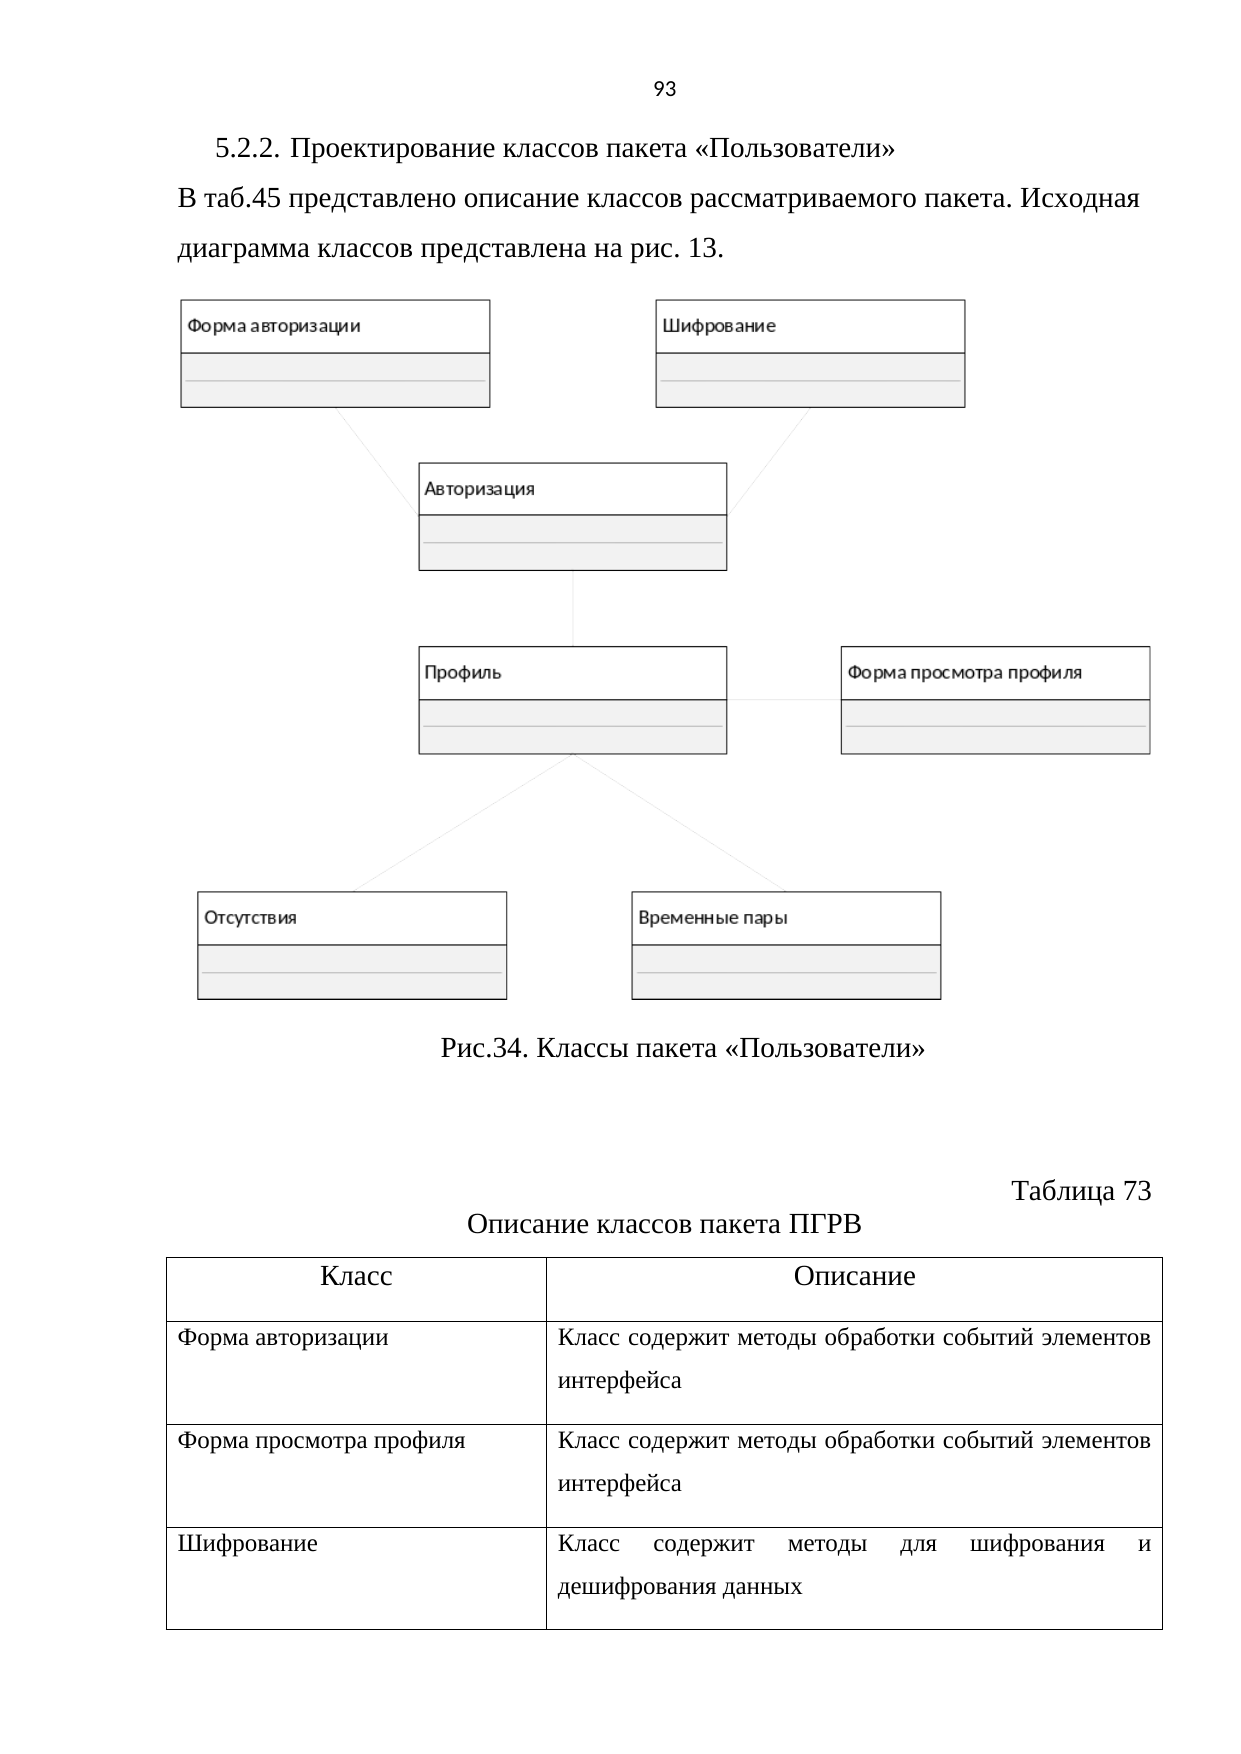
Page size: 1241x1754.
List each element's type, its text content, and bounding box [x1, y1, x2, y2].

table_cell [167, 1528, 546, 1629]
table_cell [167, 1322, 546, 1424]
text В таб.45 представлено описание классов рассматриваемого пакета. Исходная диаграмма классов представлена на рис. 13. [177, 180, 1152, 264]
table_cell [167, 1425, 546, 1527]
text Рис.34. Классы пакета «Пользователи» [177, 1031, 1152, 1064]
list Проектирование классов пакета «Пользователи» [215, 130, 1152, 163]
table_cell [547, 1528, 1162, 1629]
text Таблица 73 [177, 1173, 1152, 1206]
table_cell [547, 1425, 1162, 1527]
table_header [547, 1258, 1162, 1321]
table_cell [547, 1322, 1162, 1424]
text Описание классов пакета ПГРВ [177, 1206, 1152, 1240]
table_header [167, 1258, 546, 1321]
